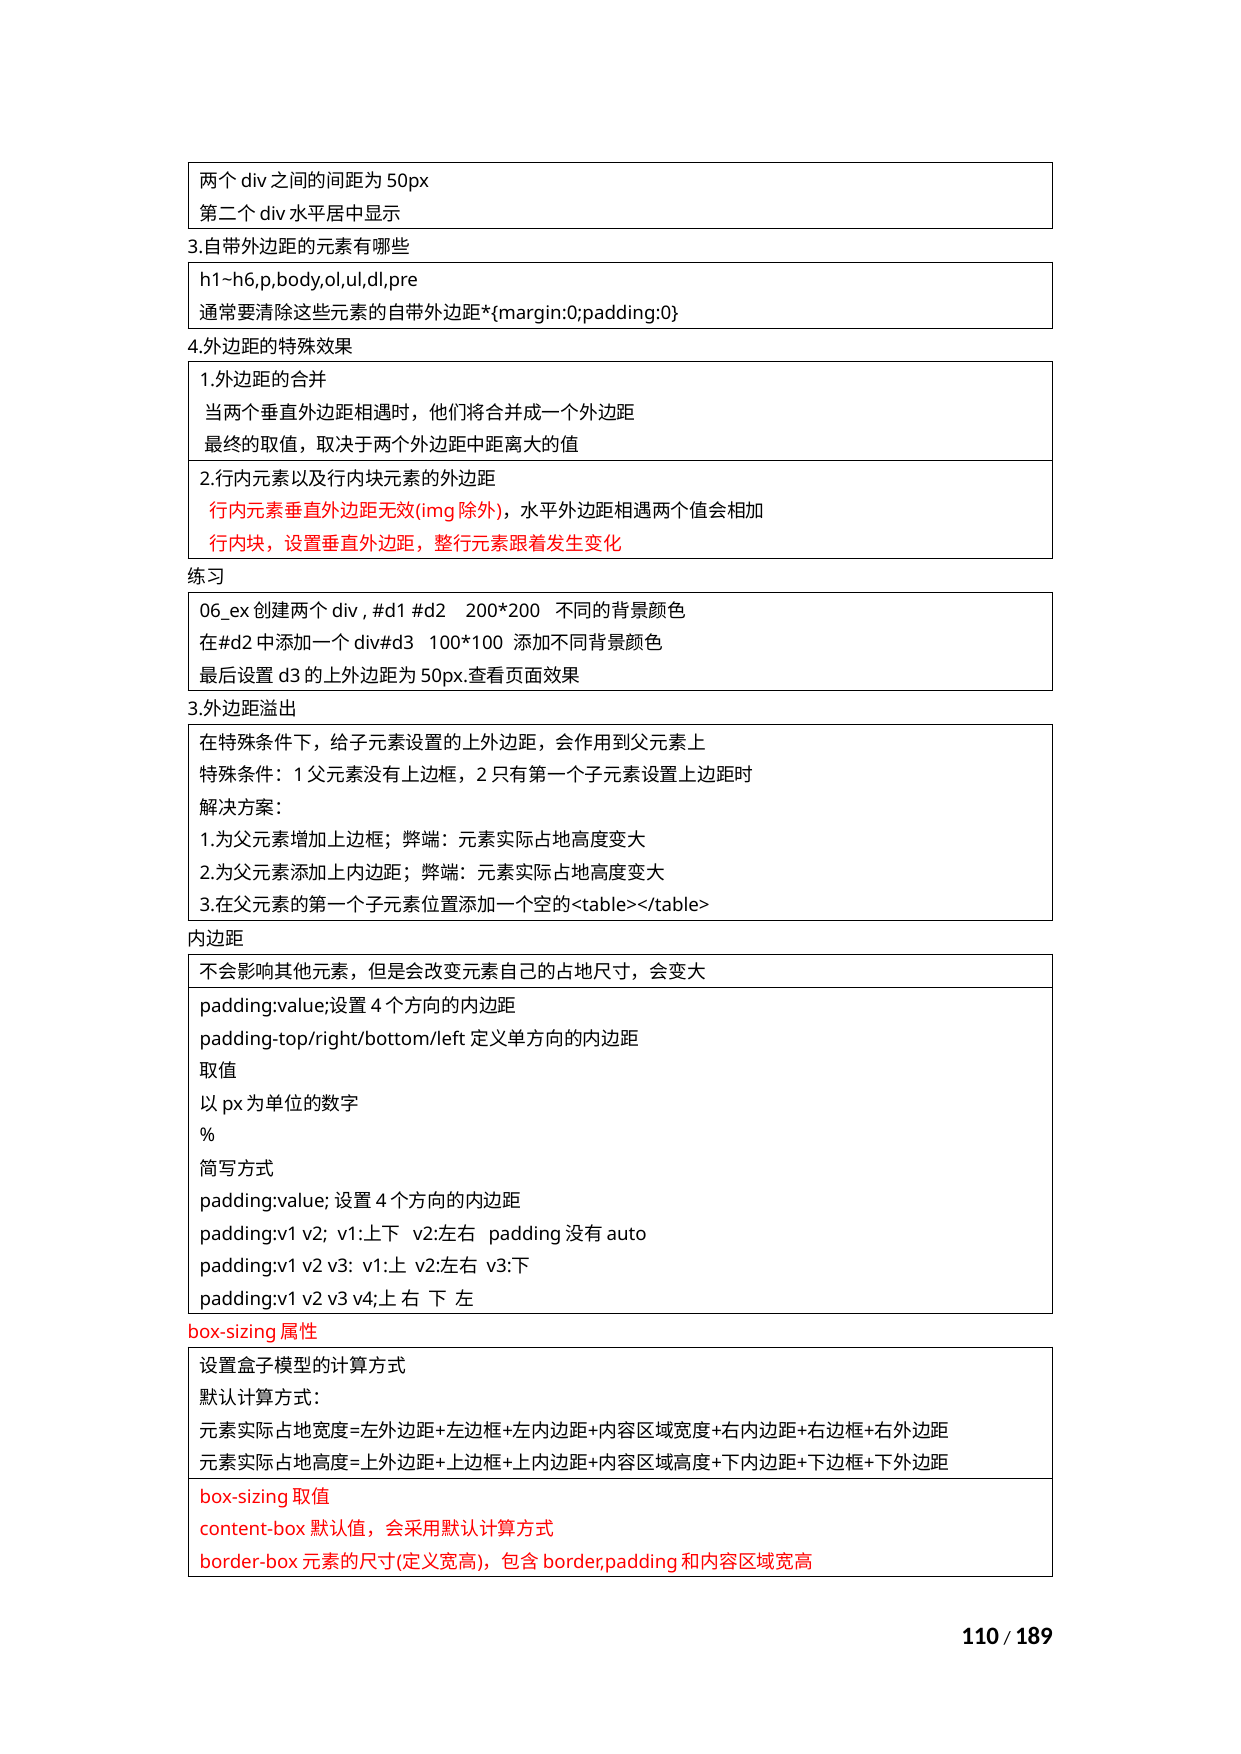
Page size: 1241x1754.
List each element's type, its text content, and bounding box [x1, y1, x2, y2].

text 4.外边距的特殊效果 [187, 329, 1053, 361]
text 3.自带外边距的元素有哪些 [187, 229, 1053, 262]
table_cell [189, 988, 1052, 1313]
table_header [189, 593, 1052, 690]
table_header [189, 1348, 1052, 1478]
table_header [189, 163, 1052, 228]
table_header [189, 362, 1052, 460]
text 内边距 [187, 921, 1053, 953]
text 练习 [187, 559, 1053, 592]
text box-sizing属性 [187, 1314, 1053, 1347]
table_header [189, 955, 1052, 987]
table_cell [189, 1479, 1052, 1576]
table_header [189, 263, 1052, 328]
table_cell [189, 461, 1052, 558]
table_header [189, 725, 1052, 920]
text 3.外边距溢出 [187, 691, 1053, 724]
